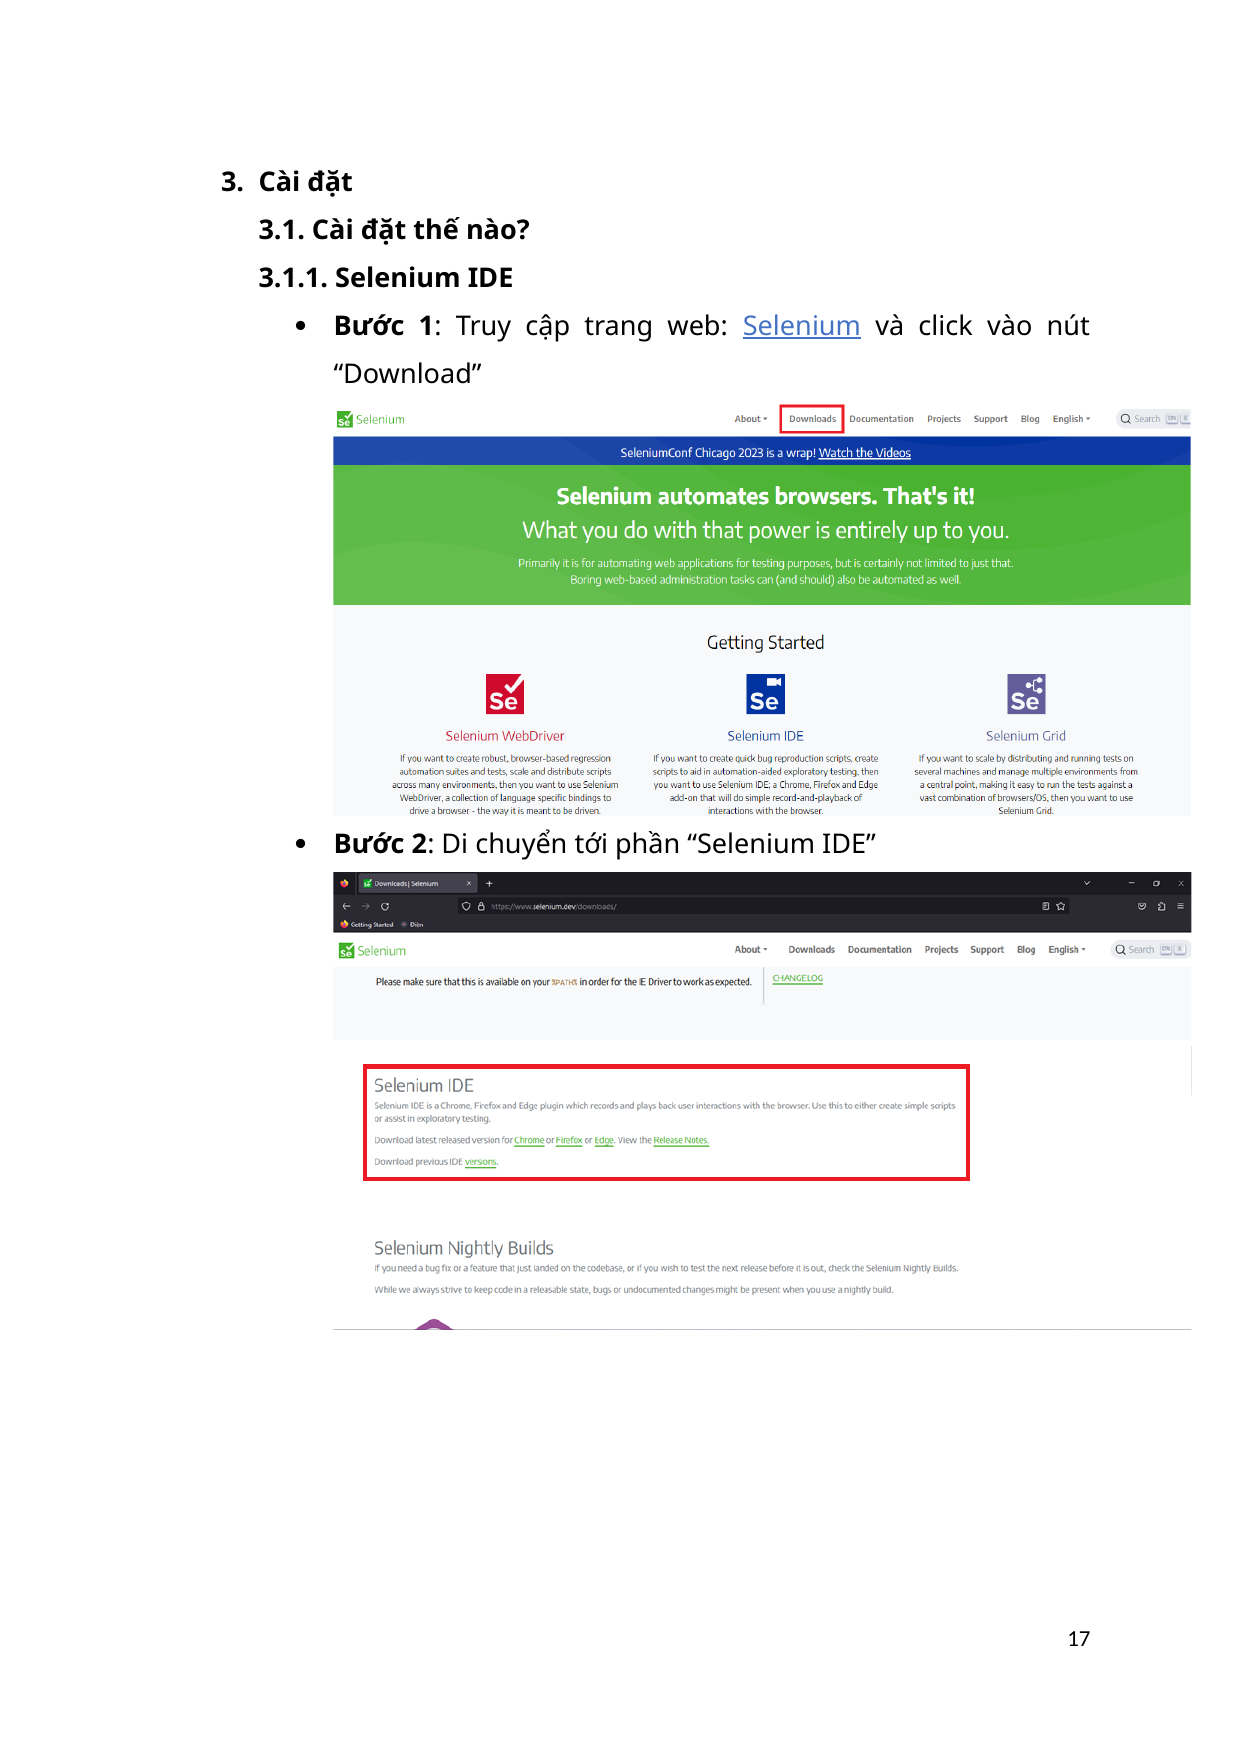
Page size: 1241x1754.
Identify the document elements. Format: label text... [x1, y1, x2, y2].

picture [333, 872, 1192, 1330]
list Cài đặt [221, 162, 1090, 199]
list 3.1. Cài đặt thế nào? [258, 210, 1090, 247]
picture [333, 402, 1191, 816]
list Bước 1: Truy cập trang web: Selenium và click vào nút “Download” [296, 306, 1090, 391]
list Bước 2: Di chuyển tới phần “Selenium IDE” [296, 824, 1090, 861]
list 3.1.1. Selenium IDE [258, 258, 1090, 295]
